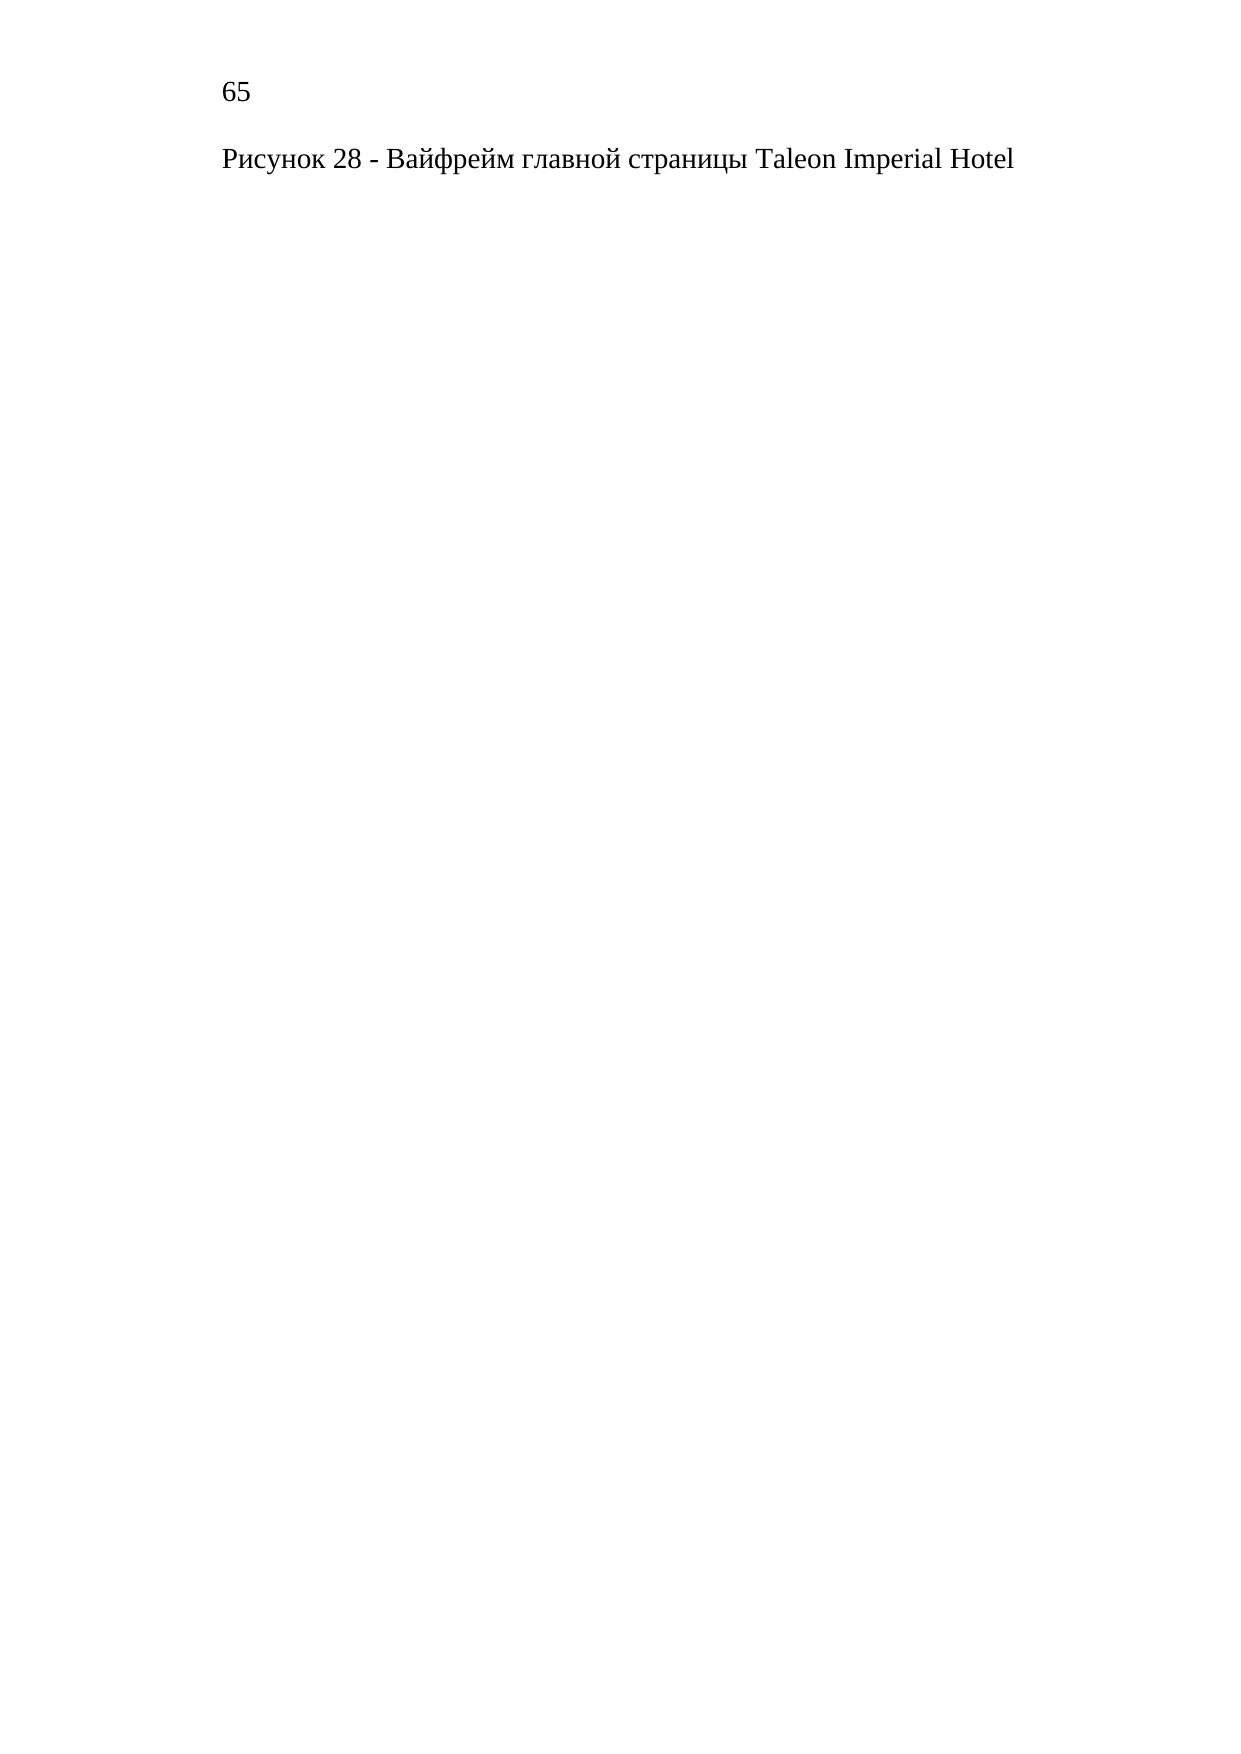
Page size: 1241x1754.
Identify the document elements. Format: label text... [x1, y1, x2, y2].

text Рисунок 28 - Вайфрейм главной страницы Taleon Imperial Hotel [148, 141, 1181, 174]
